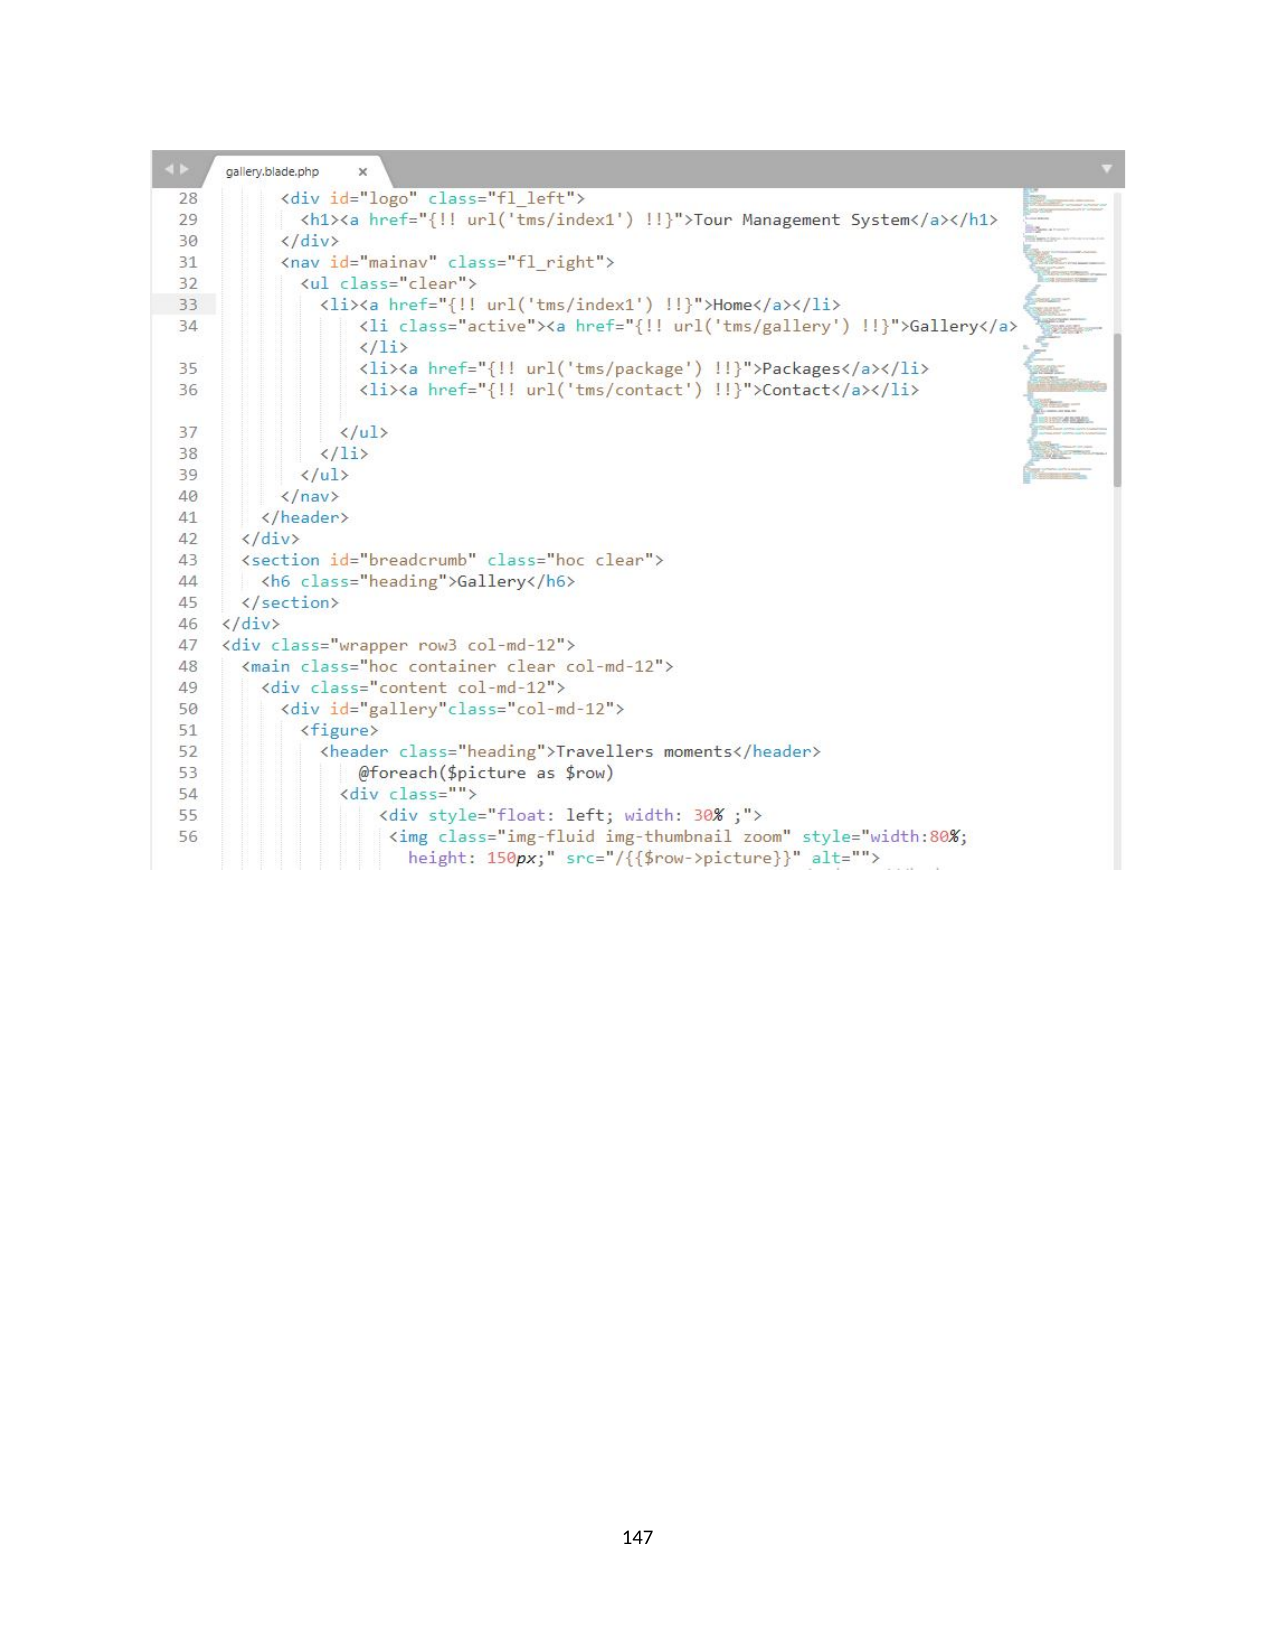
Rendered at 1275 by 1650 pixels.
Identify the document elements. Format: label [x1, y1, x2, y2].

picture [150, 150, 1125, 870]
